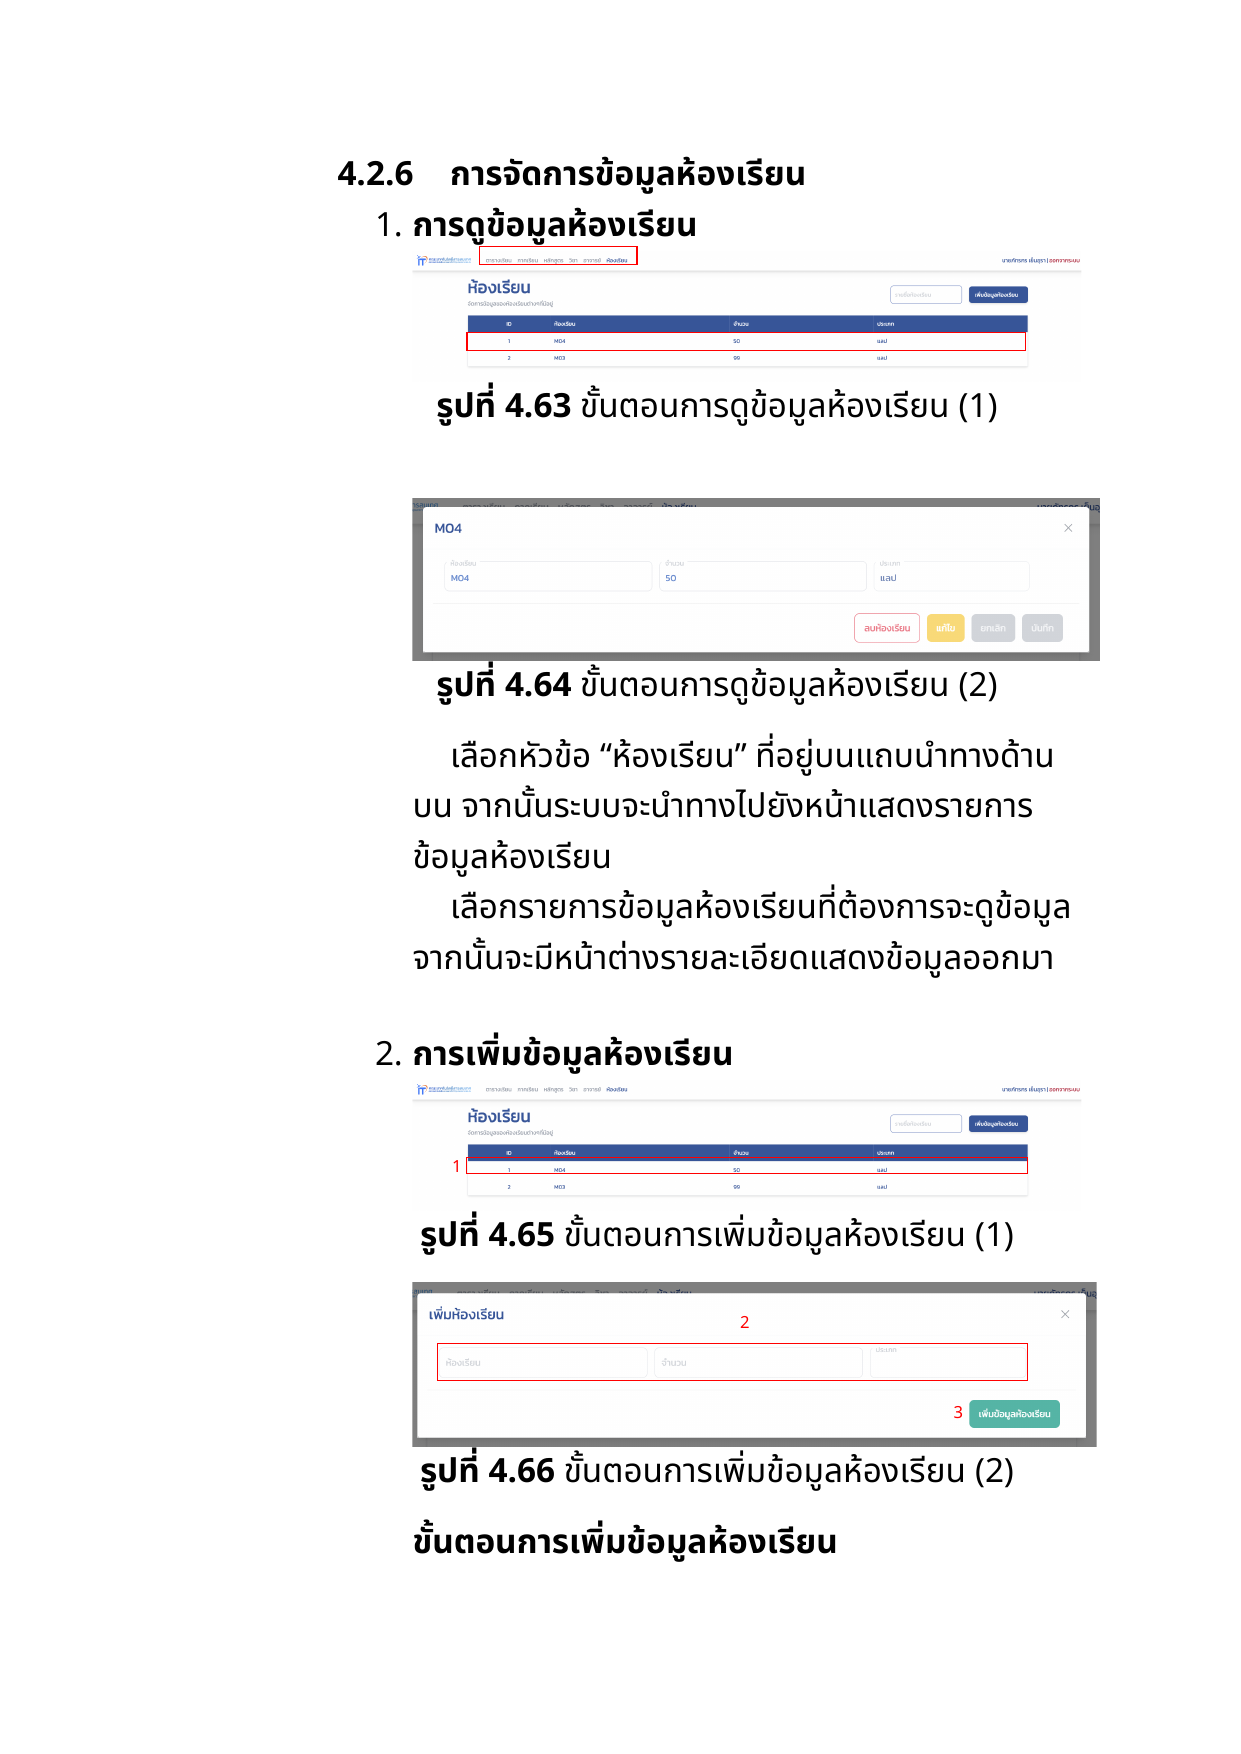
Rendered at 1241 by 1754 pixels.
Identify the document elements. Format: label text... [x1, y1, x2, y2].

picture [412, 1080, 1082, 1211]
picture [412, 498, 1100, 661]
list การดูข้อมูลห้องเรียน [375, 201, 1090, 251]
picture [412, 1282, 1097, 1447]
picture [480, 251, 636, 264]
picture [412, 251, 1082, 382]
list การจัดการข้อมูลห้องเรียน [337, 150, 1090, 201]
list การเพิ่มข้อมูลห้องเรียน [375, 1029, 1090, 1080]
list เลือกหัวข้อ “ห้องเรียน” ที่อยู่บนแถบนำทางด้านบน จากนั้นระบบจะนำทางไปยังหน้าแสดงรายการข้อมูลห้องเรียน [412, 732, 1090, 883]
list เลือกรายการข้อมูลห้องเรียนที่ต้องการจะดูข้อมูล จากนั้นจะมีหน้าต่างรายละเอียดแสดงข้อมูลออกมา [412, 883, 1090, 984]
text ขั้นตอนการเพิ่มข้อมูลห้องเรียน [337, 1518, 1090, 1568]
